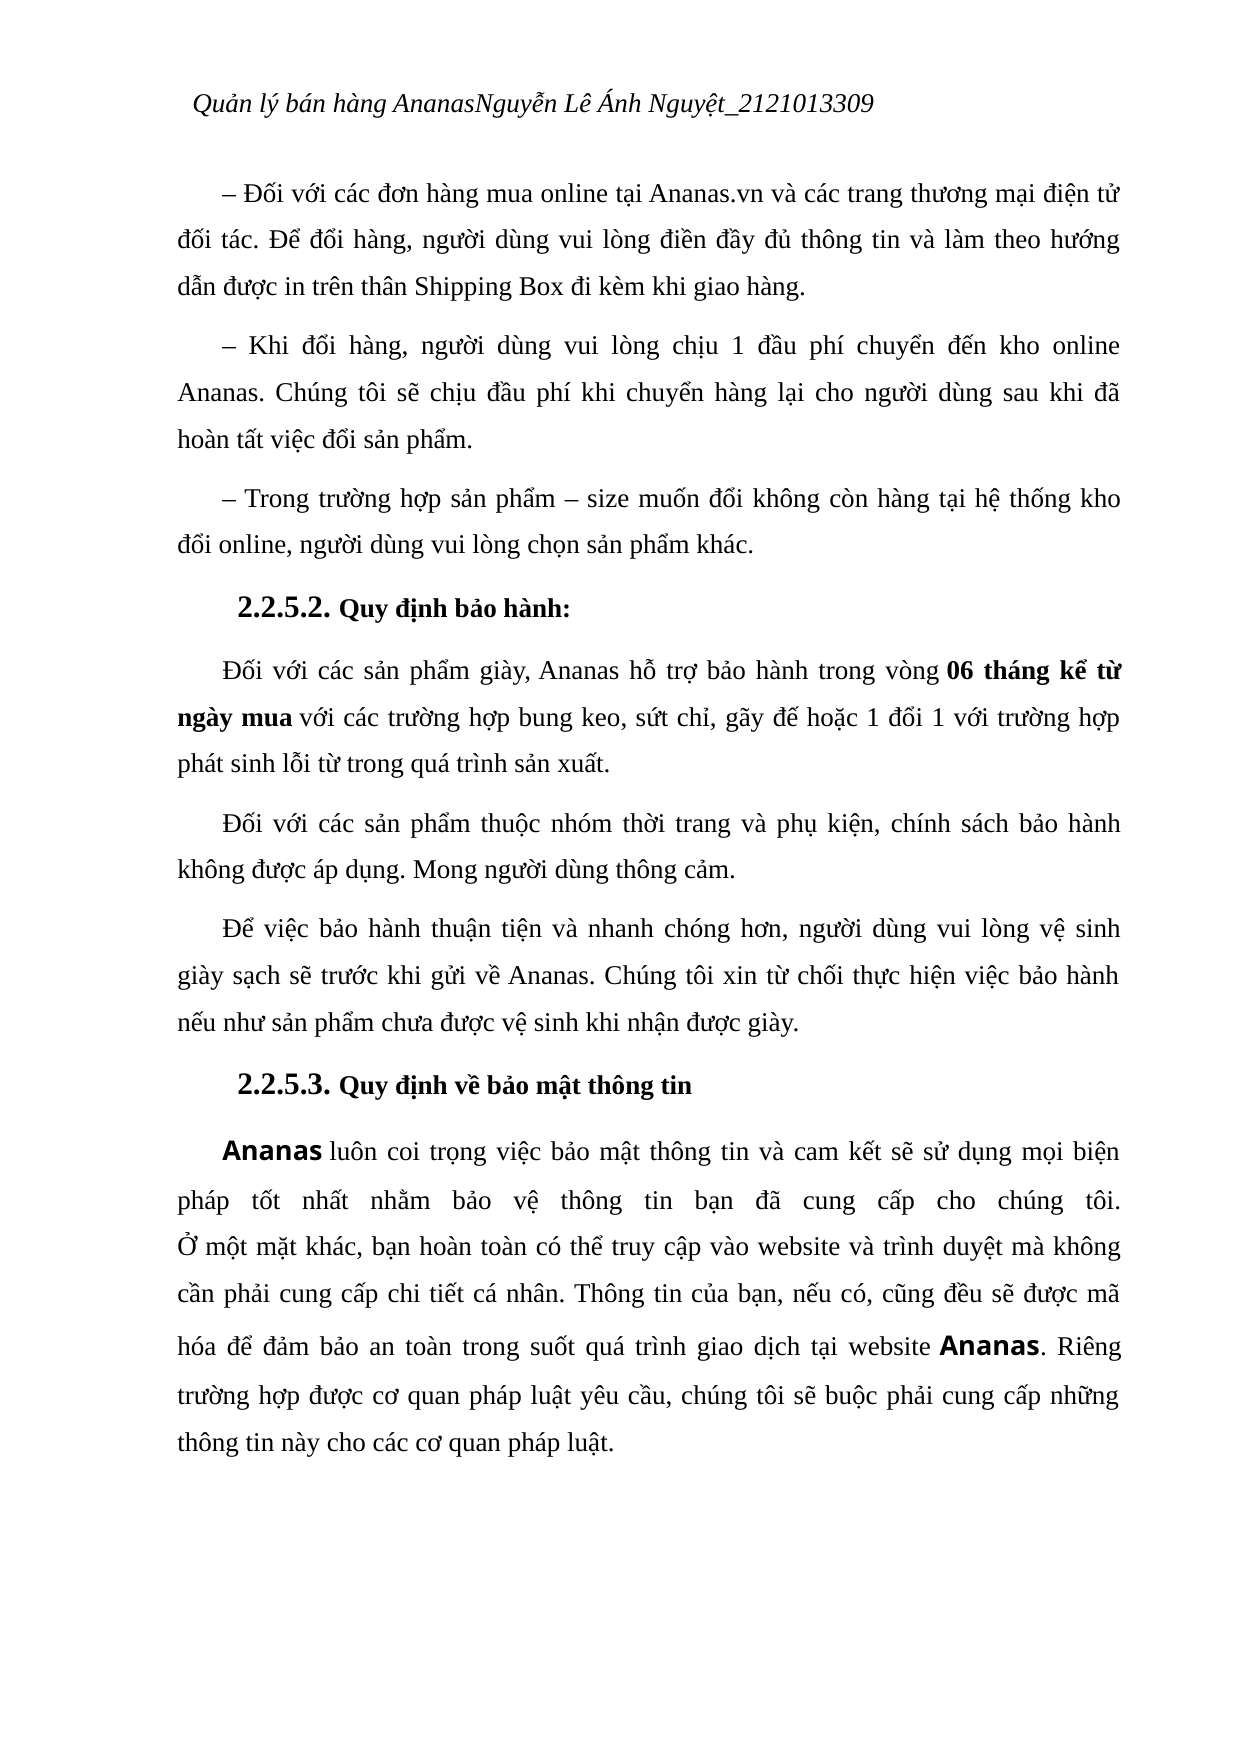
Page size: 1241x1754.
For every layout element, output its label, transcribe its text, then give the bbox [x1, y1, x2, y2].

text Để việc bảo hành thuận tiện và nhanh chóng hơn, người dùng vui lòng vệ sinh giày sạch sẽ trước khi gửi về Ananas. Chúng tôi xin từ chối thực hiện việc bảo hành nếu như sản phẩm chưa được vệ sinh khi nhận được giày. [177, 912, 1122, 1037]
text – Khi đổi hàng, người dùng vui lòng chịu 1 đầu phí chuyển đến kho online Ananas. Chúng tôi sẽ chịu đầu phí khi chuyển hàng lại cho người dùng sau khi đã hoàn tất việc đổi sản phẩm. [177, 329, 1122, 454]
text Ananas luôn coi trọng việc bảo mật thông tin và cam kết sẽ sử dụng mọi biện pháp tốt nhất nhằm bảo vệ thông tin bạn đã cung cấp cho chúng tôi. Ở một mặt khác, bạn hoàn toàn có thể truy cập vào website và trình duyệt mà không cần phải cung cấp chi tiết cá nhân. Thông tin của bạn, nếu có, cũng đều sẽ được mã hóa để đảm bảo an toàn trong suốt quá trình giao dịch tại website Ananas. Riêng trường hợp được cơ quan pháp luật yêu cầu, chúng tôi sẽ buộc phải cung cấp những thông tin này cho các cơ quan pháp luật. [177, 1131, 1122, 1457]
text Đối với các sản phẩm thuộc nhóm thời trang và phụ kiện, chính sách bảo hành không được áp dụng. Mong người dùng thông cảm. [177, 807, 1122, 884]
text – Trong trường hợp sản phẩm – size muốn đổi không còn hàng tại hệ thống kho đổi online, người dùng vui lòng chọn sản phẩm khác. [177, 482, 1122, 560]
subtitle Quy định về bảo mật thông tin [222, 1065, 1122, 1101]
text – Đối với các đơn hàng mua online tại Ananas.vn và các trang thương mại điện tử đối tác. Để đổi hàng, người dùng vui lòng điền đầy đủ thông tin và làm theo hướng dẫn được in trên thân Shipping Box đi kèm khi giao hàng. [177, 177, 1122, 301]
text Đối với các sản phẩm giày, Ananas hỗ trợ bảo hành trong vòng 06 tháng kể từ ngày mua với các trường hợp bung keo, sứt chỉ, gãy đế hoặc 1 đổi 1 với trường hợp phát sinh lỗi từ trong quá trình sản xuất. [177, 654, 1122, 779]
subtitle Quy định bảo hành: [222, 588, 1122, 624]
